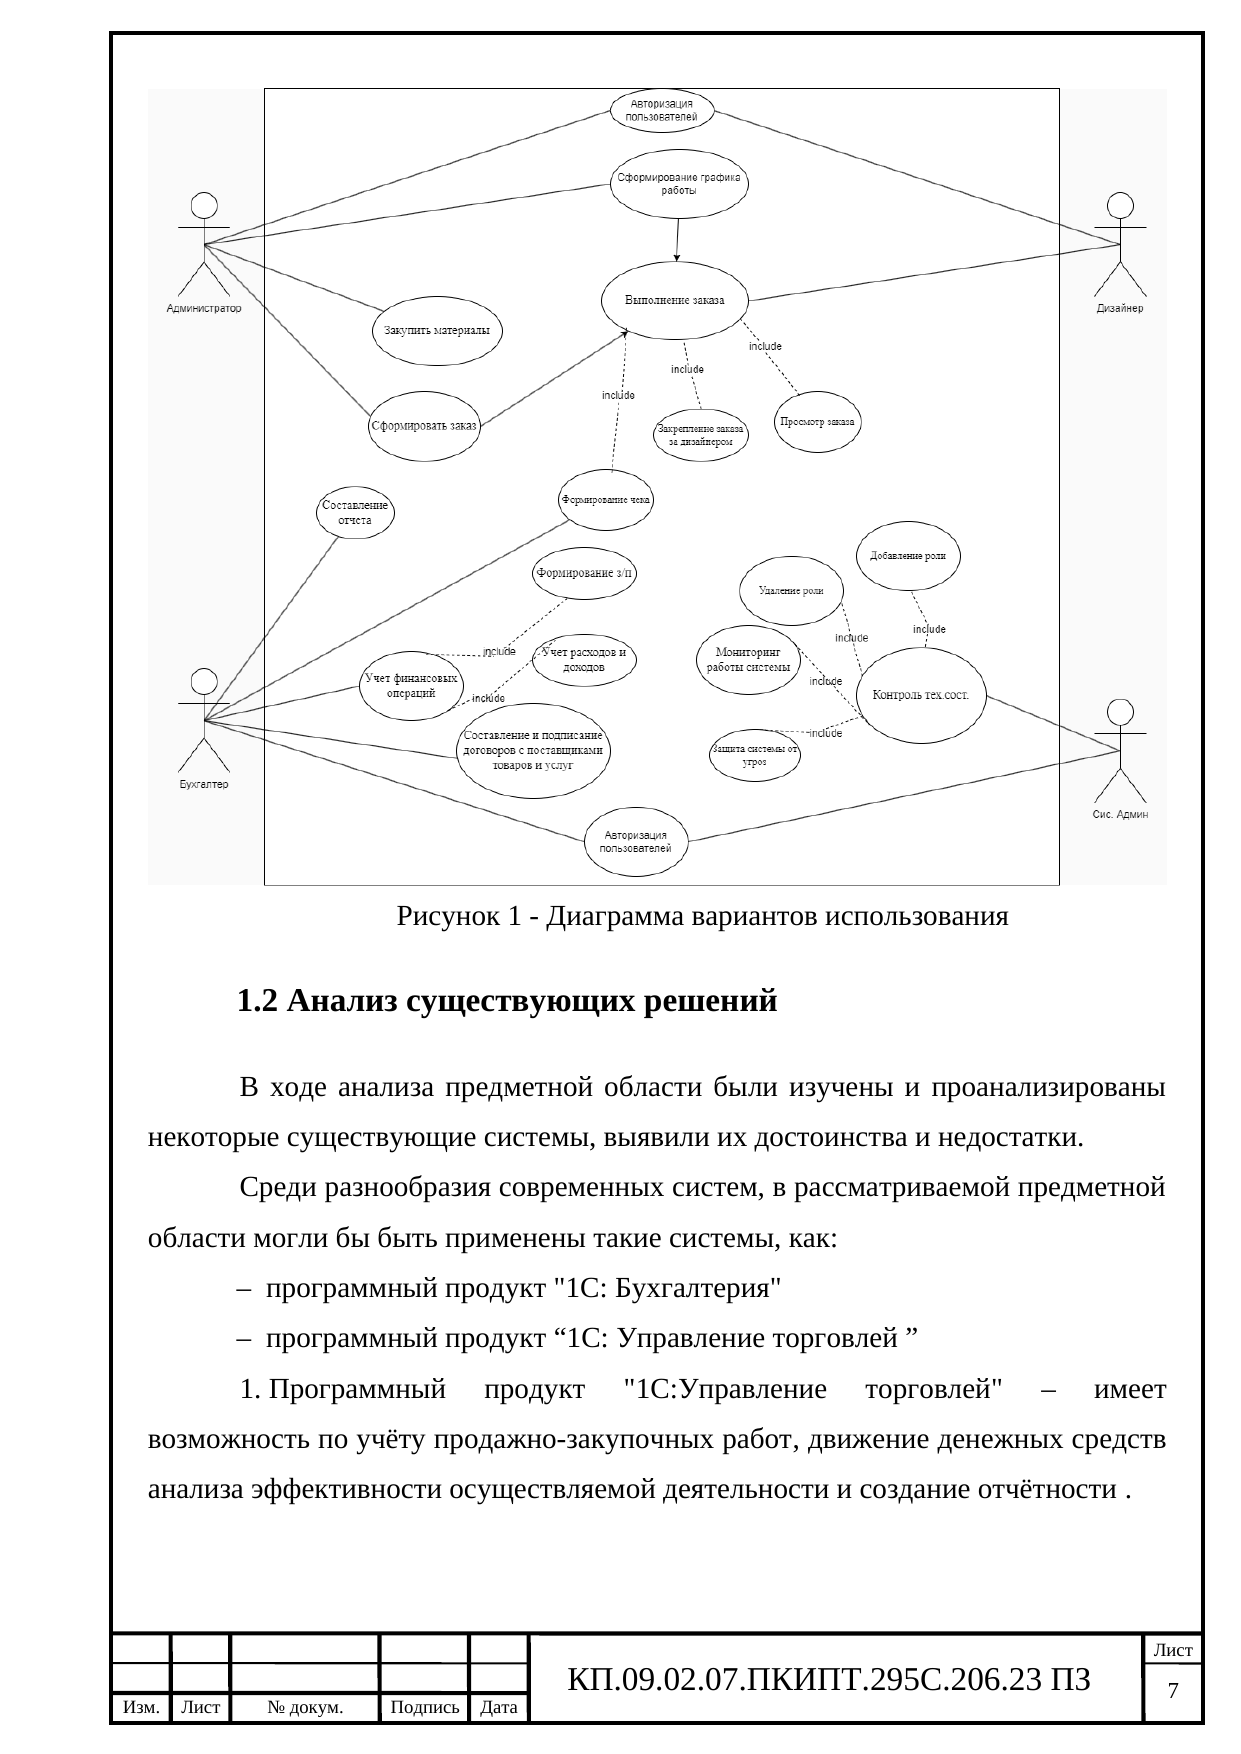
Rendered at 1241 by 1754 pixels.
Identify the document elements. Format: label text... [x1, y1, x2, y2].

list программный продукт "1C: Бухгалтерия" [148, 1270, 1167, 1304]
text Рисунок 1 - Диаграмма вариантов использования [148, 898, 1167, 932]
list Программный продукт "1C:Управление торговлей" – имеет возможность по учёту продажно-закупочных работ, движение денежных средств анализа эффективности осуществляемой деятельности и создание отчётности . [148, 1371, 1167, 1505]
list программный продукт “1C: Управление торговлей ” [148, 1320, 1167, 1354]
text В ходе анализа предметной области были изучены и проанализированы некоторые существующие системы, выявили их достоинства и недостатки. [148, 1069, 1167, 1153]
text Среди разнообразия современных систем, в рассматриваемой предметной области могли бы быть применены такие системы, как: [148, 1169, 1167, 1253]
picture [166, 88, 1148, 886]
subtitle 1.2 Анализ существующих решений [148, 980, 1167, 1018]
